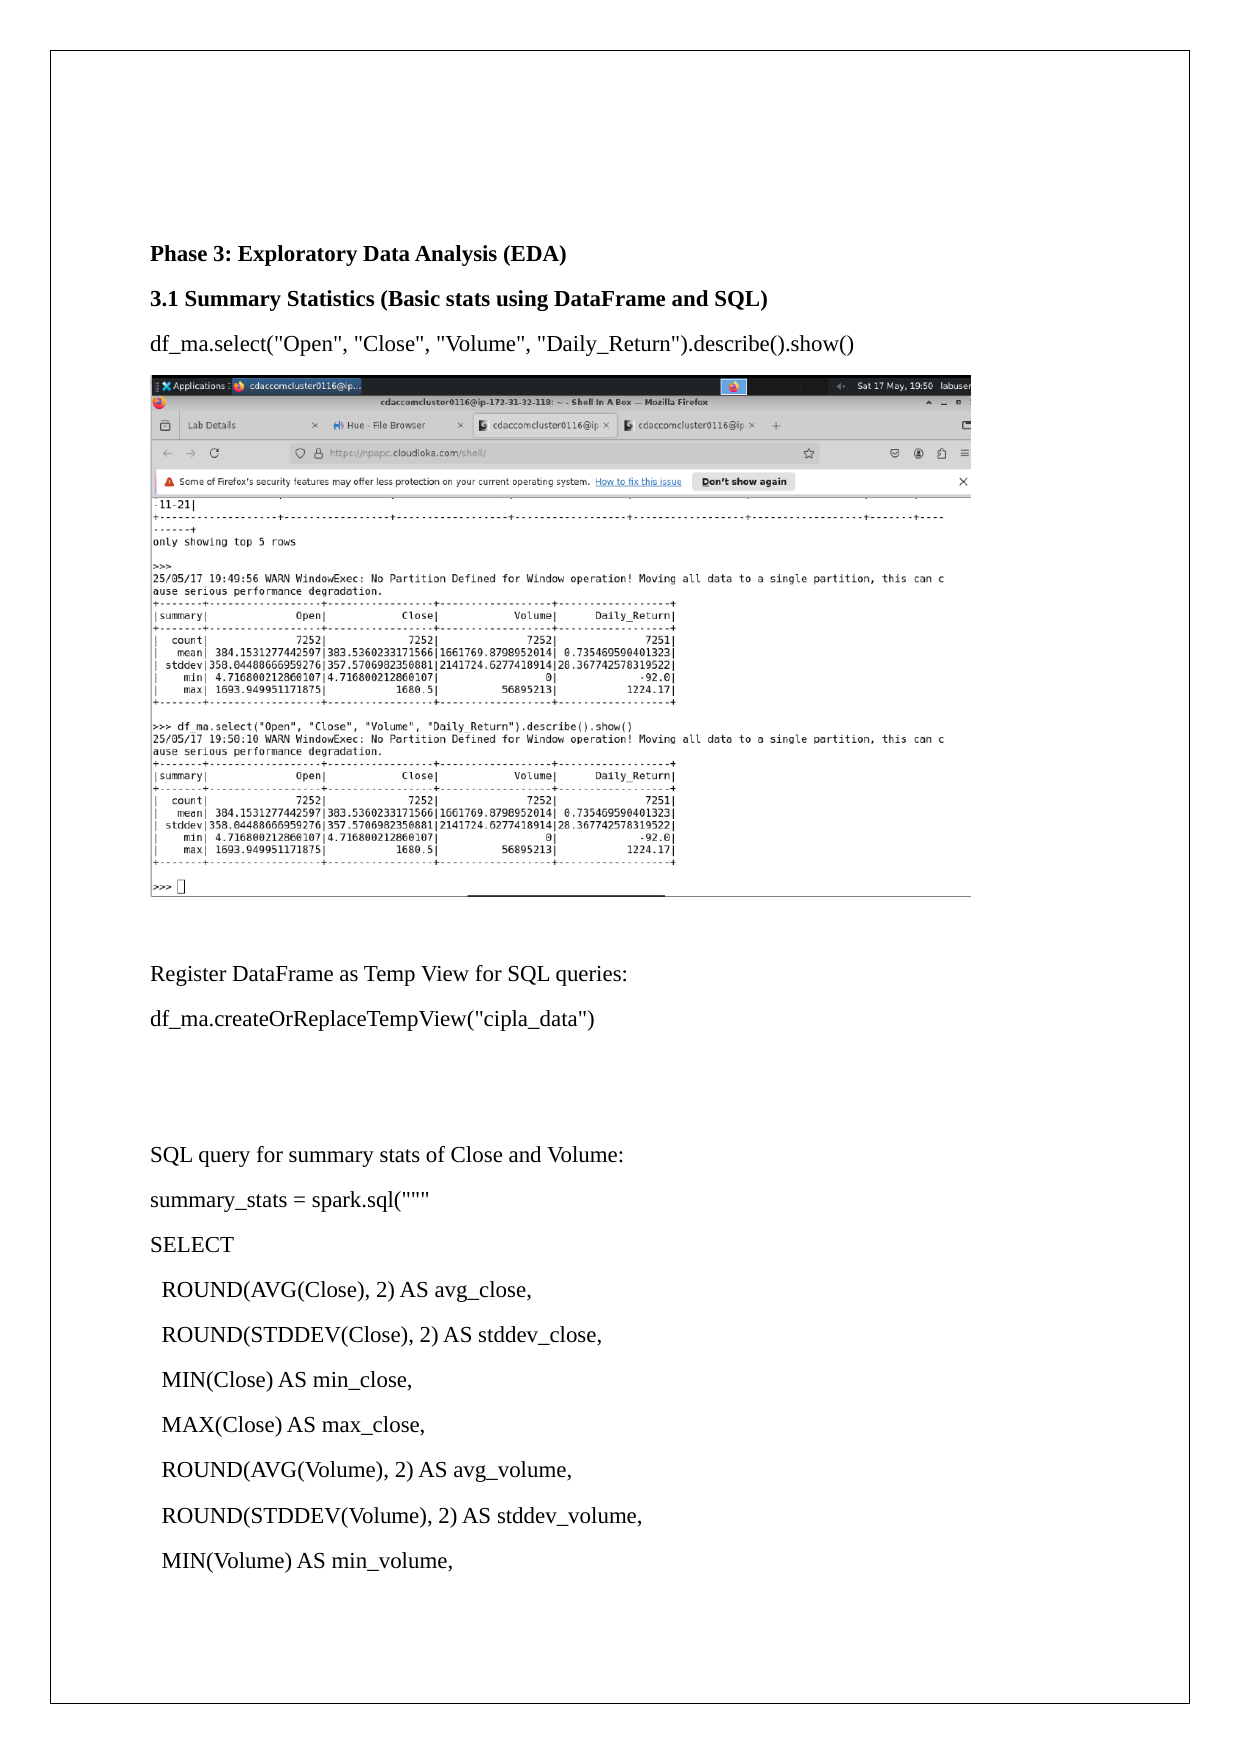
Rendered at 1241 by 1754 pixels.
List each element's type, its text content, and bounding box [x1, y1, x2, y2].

text ROUND(STDDEV(Close), 2) AS stddev_close, [150, 1321, 1090, 1348]
text df_ma.createOrReplaceTempView("cipla_data") [150, 1006, 1090, 1032]
text summary_stats = spark.sql(""" [150, 1186, 1090, 1212]
text SELECT [150, 1231, 1090, 1257]
text MAX(Close) AS max_close, [150, 1411, 1090, 1438]
text Phase 3: Exploratory Data Analysis (EDA) [150, 240, 1090, 267]
text ROUND(AVG(Close), 2) AS avg_close, [150, 1276, 1090, 1302]
text 3.1 Summary Statistics (Basic stats using DataFrame and SQL) [150, 285, 1090, 312]
text MIN(Close) AS min_close, [150, 1366, 1090, 1393]
text SQL query for summary stats of Close and Volume: [150, 1141, 1090, 1167]
text ROUND(AVG(Volume), 2) AS avg_volume, [150, 1457, 1090, 1483]
picture [150, 375, 971, 897]
text ROUND(STDDEV(Volume), 2) AS stddev_volume, [150, 1502, 1090, 1528]
text MIN(Volume) AS min_volume, [150, 1547, 1090, 1573]
text Register DataFrame as Temp View for SQL queries: [150, 960, 1090, 987]
text df_ma.select("Open", "Close", "Volume", "Daily_Return").describe().show() [150, 330, 1090, 357]
